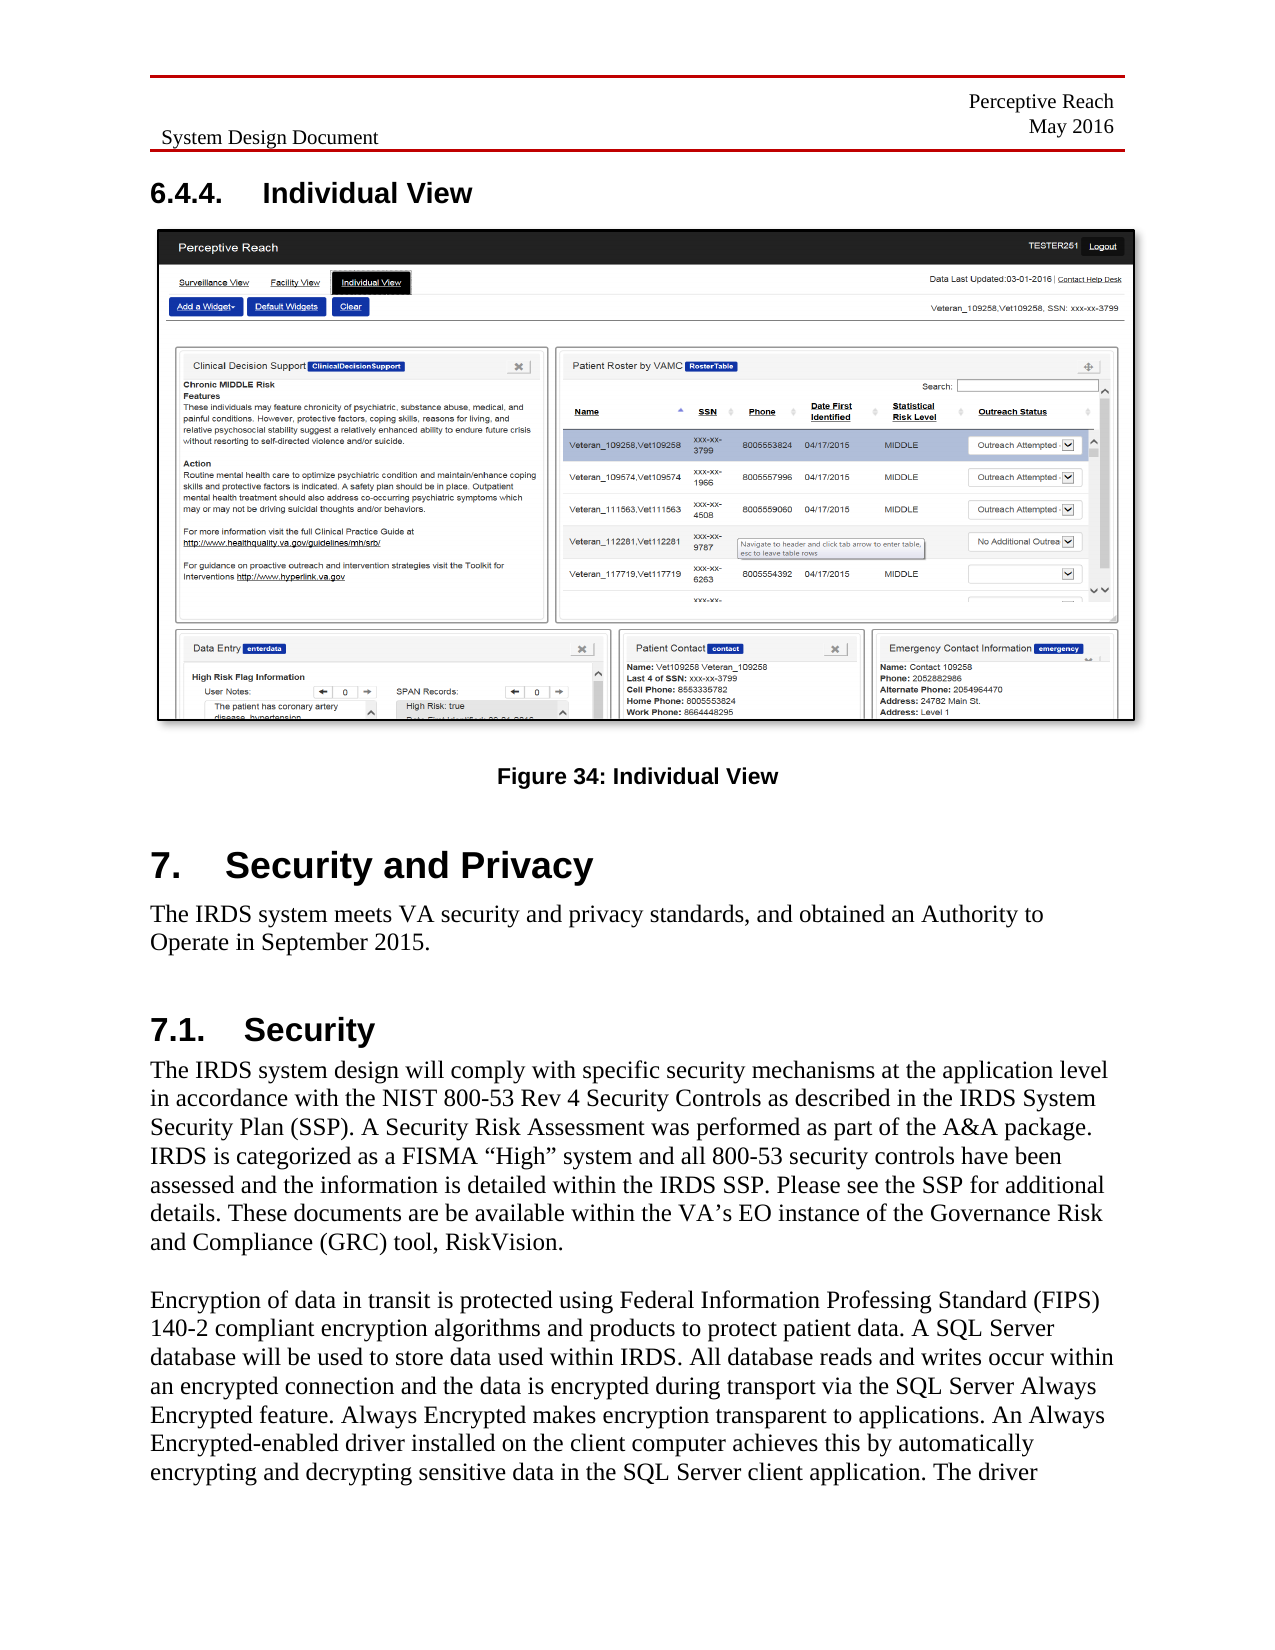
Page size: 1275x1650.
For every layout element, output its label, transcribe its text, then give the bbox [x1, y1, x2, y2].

text The IRDS system meets VA security and privacy standards, and obtained an Authority to Operate in September 2015. [150, 899, 1125, 956]
subtitle Security and Privacy [150, 843, 1125, 886]
picture [159, 232, 1133, 719]
text The IRDS system design will comply with specific security mechanisms at the application level in accordance with the NIST 800-53 Rev 4 Security Controls as described in the IRDS System Security Plan (SSP). A Security Risk Assessment was performed as part of the A&A package. IRDS is categorized as a FISMA “High” system and all 800-53 security controls have been assessed and the information is detailed within the IRDS SSP. Please see the SSP for additional details. These documents are be available within the VA’s EO instance of the Governance Risk and Compliance (GRC) tool, RiskVision. [150, 1055, 1125, 1256]
subtitle Security [150, 1010, 1125, 1048]
subtitle Individual View [150, 176, 1125, 210]
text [150, 1285, 1125, 1486]
